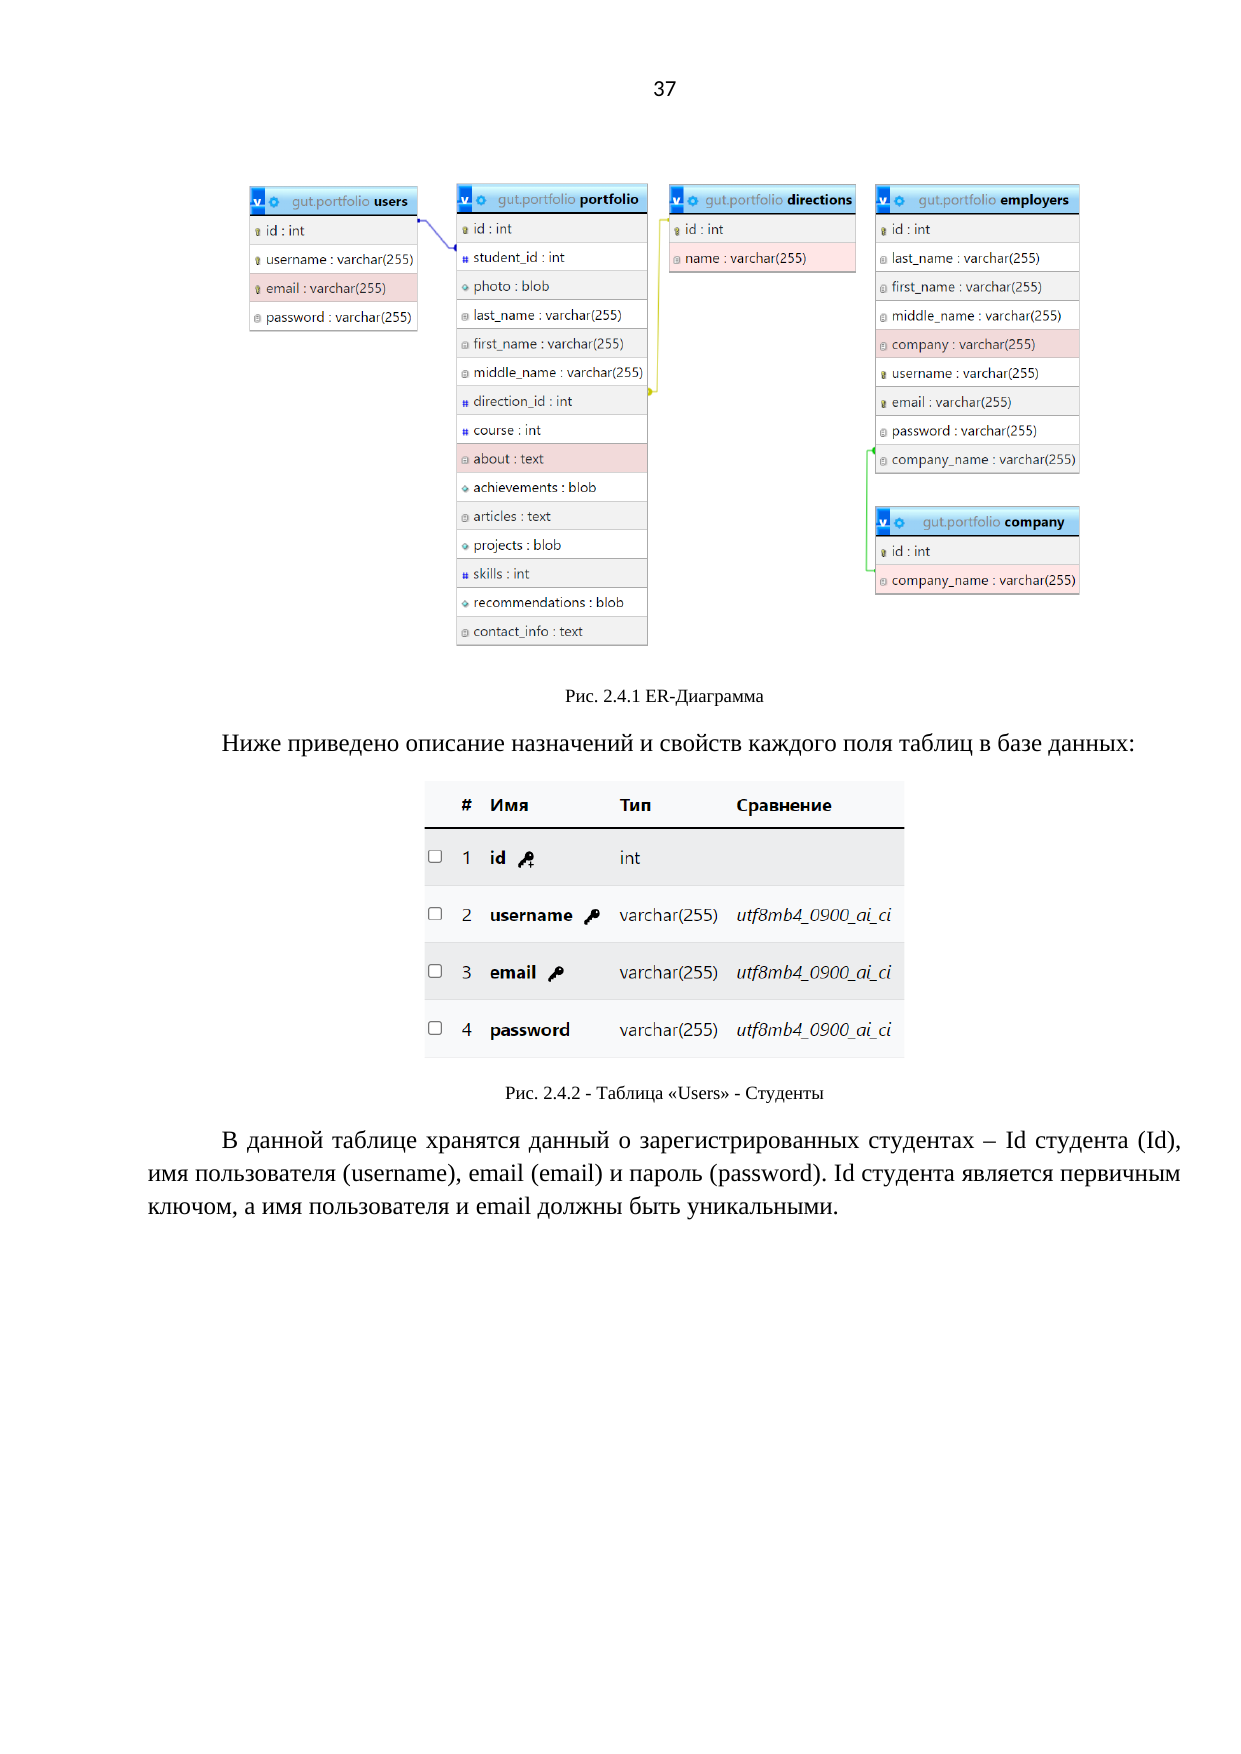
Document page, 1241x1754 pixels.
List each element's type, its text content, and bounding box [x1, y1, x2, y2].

picture [424, 781, 905, 1058]
text Рис. 2.4.2 - Таблица «Users» - Студенты [148, 1082, 1181, 1104]
text Рис. 2.4.1 ER-Диаграмма [148, 685, 1181, 707]
text В данной таблице хранятся данный о зарегистрированных студентах – Id студента (Id), имя пользователя (username), email (email) и пароль (password). Id студента является первичным ключом, а имя пользователя и email должны быть уникальными. [148, 1125, 1181, 1219]
text Ниже приведено описание назначений и свойств каждого поля таблиц в базе данных: [148, 728, 1181, 756]
picture [240, 179, 1089, 661]
